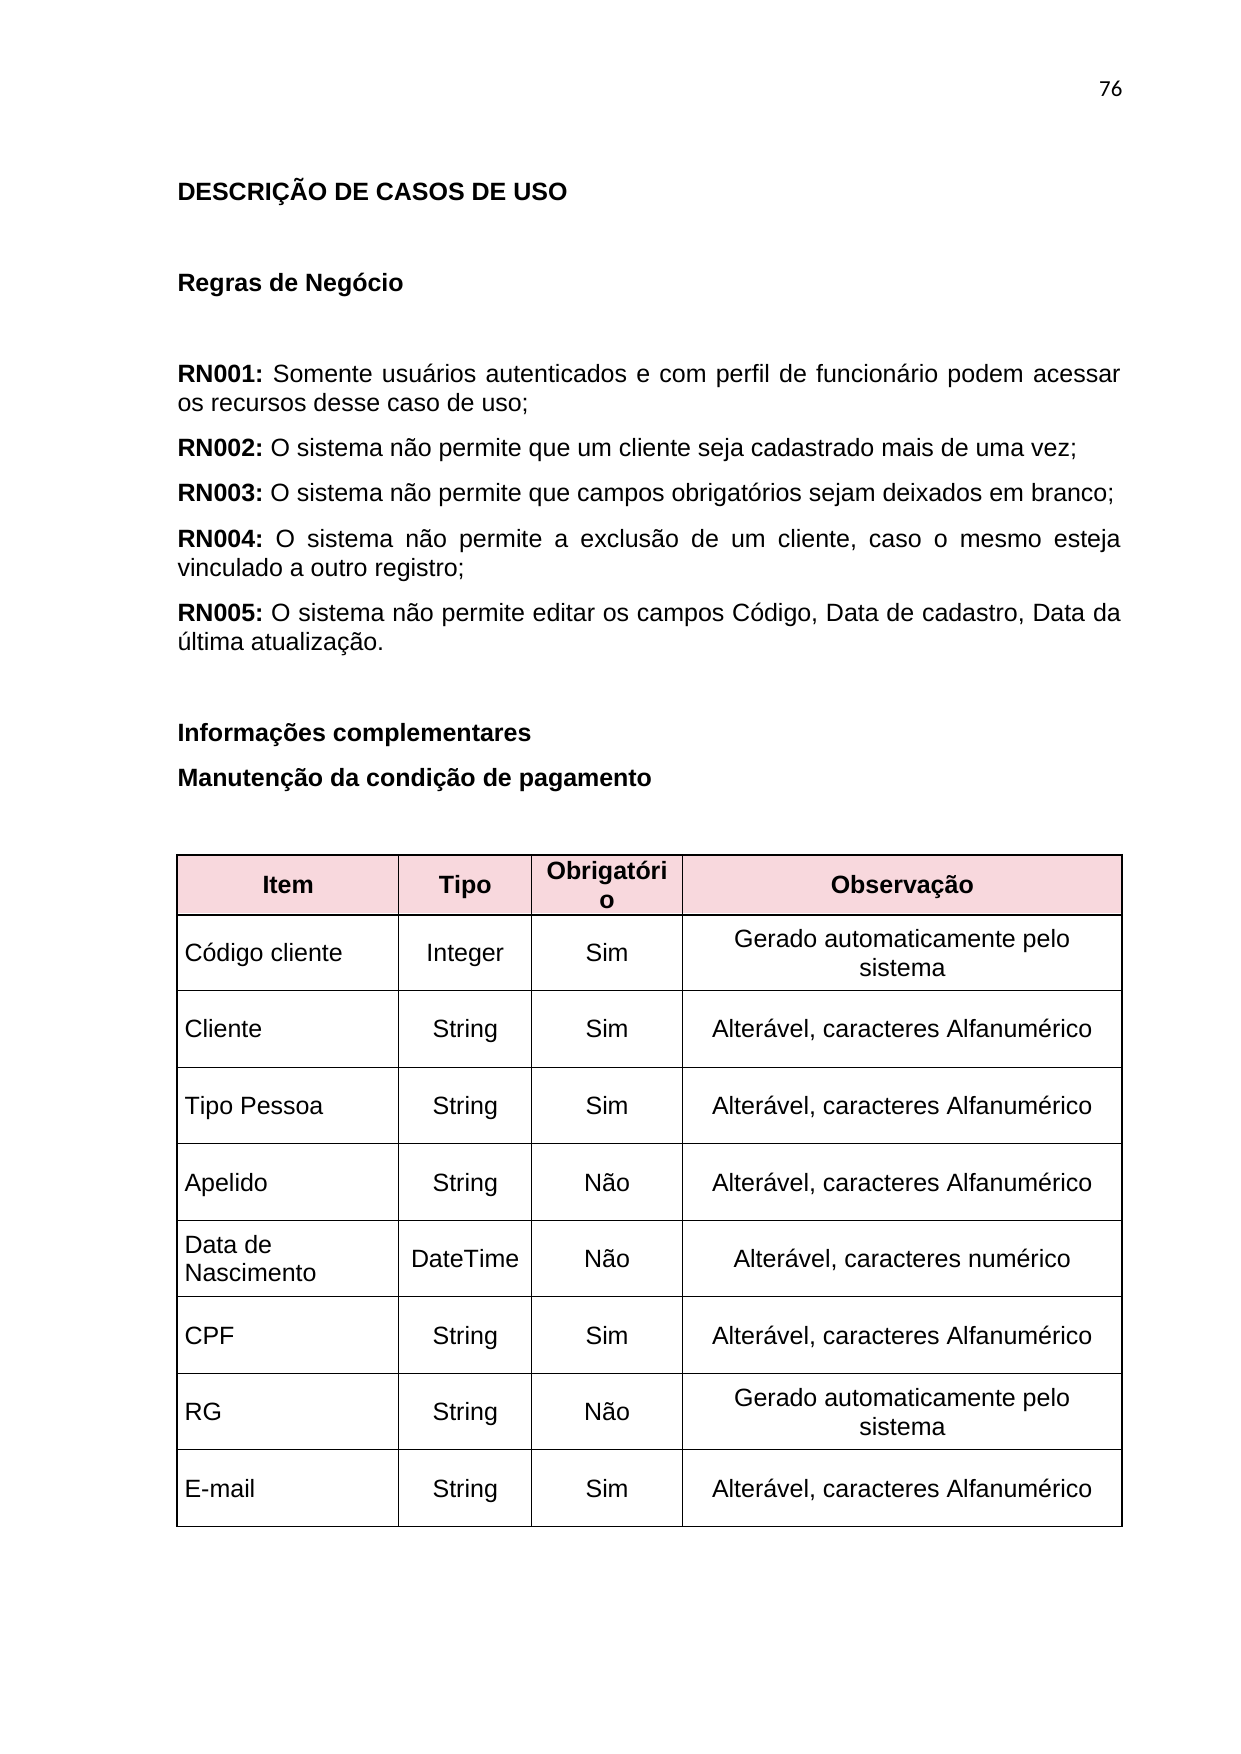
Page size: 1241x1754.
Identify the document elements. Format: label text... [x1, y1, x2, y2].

table_header Observação [683, 856, 1121, 913]
table_cell Apelido [178, 1144, 398, 1220]
table_cell Cliente [178, 991, 398, 1067]
table_cell Alterável, caracteres Alfanumérico [683, 1068, 1121, 1143]
text RN004: O sistema não permite a exclusão de um cliente, caso o mesmo esteja vinculado a outro registro; [177, 524, 1122, 581]
table_cell Não [532, 1374, 682, 1449]
table_cell Alterável, caracteres Alfanumérico [683, 1144, 1121, 1220]
table_cell String [399, 991, 531, 1067]
text RN001: Somente usuários autenticados e com perfil de funcionário podem acessar os recursos desse caso de uso; [177, 359, 1122, 416]
table_cell Sim [532, 1068, 682, 1143]
table_header Obrigatório [532, 856, 682, 913]
text DESCRIÇÃO DE CASOS DE USO [177, 177, 1122, 206]
table_cell CPF [178, 1297, 398, 1373]
table_cell Gerado automaticamente pelo sistema [683, 916, 1121, 990]
text RN002: O sistema não permite que um cliente seja cadastrado mais de uma vez; [177, 433, 1122, 462]
text Informações complementares [177, 718, 1122, 746]
text Regras de Negócio [177, 268, 1122, 297]
table_cell String [399, 1374, 531, 1449]
table_header Tipo [399, 856, 531, 913]
table_cell String [399, 1068, 531, 1143]
table_cell String [399, 1144, 531, 1220]
table_cell Integer [399, 916, 531, 990]
table_cell Data de Nascimento [178, 1221, 398, 1296]
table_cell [683, 1450, 1121, 1526]
table_cell String [399, 1297, 531, 1373]
text RN003: O sistema não permite que campos obrigatórios sejam deixados em branco; [177, 478, 1122, 507]
table_cell String [399, 1450, 531, 1526]
table_header Item [178, 856, 398, 913]
table_cell Não [532, 1144, 682, 1220]
table_cell DateTime [399, 1221, 531, 1296]
table_cell Gerado automaticamente pelo sistema [683, 1374, 1121, 1449]
table_cell Alterável, caracteres Alfanumérico [683, 991, 1121, 1067]
table_cell Sim [532, 916, 682, 990]
table_cell RG [178, 1374, 398, 1449]
table_cell E-mail [178, 1450, 398, 1526]
table_cell Sim [532, 1450, 682, 1526]
table_cell Código cliente [178, 916, 398, 990]
text RN005: O sistema não permite editar os campos Código, Data de cadastro, Data da última atualização. [177, 598, 1122, 656]
table_cell Alterável, caracteres Alfanumérico [683, 1297, 1121, 1373]
text Manutenção da condição de pagamento [177, 763, 1122, 792]
table_cell Tipo Pessoa [178, 1068, 398, 1143]
table_cell Não [532, 1221, 682, 1296]
table_cell Alterável, caracteres numérico [683, 1221, 1121, 1296]
table_cell Sim [532, 991, 682, 1067]
table_cell Sim [532, 1297, 682, 1373]
